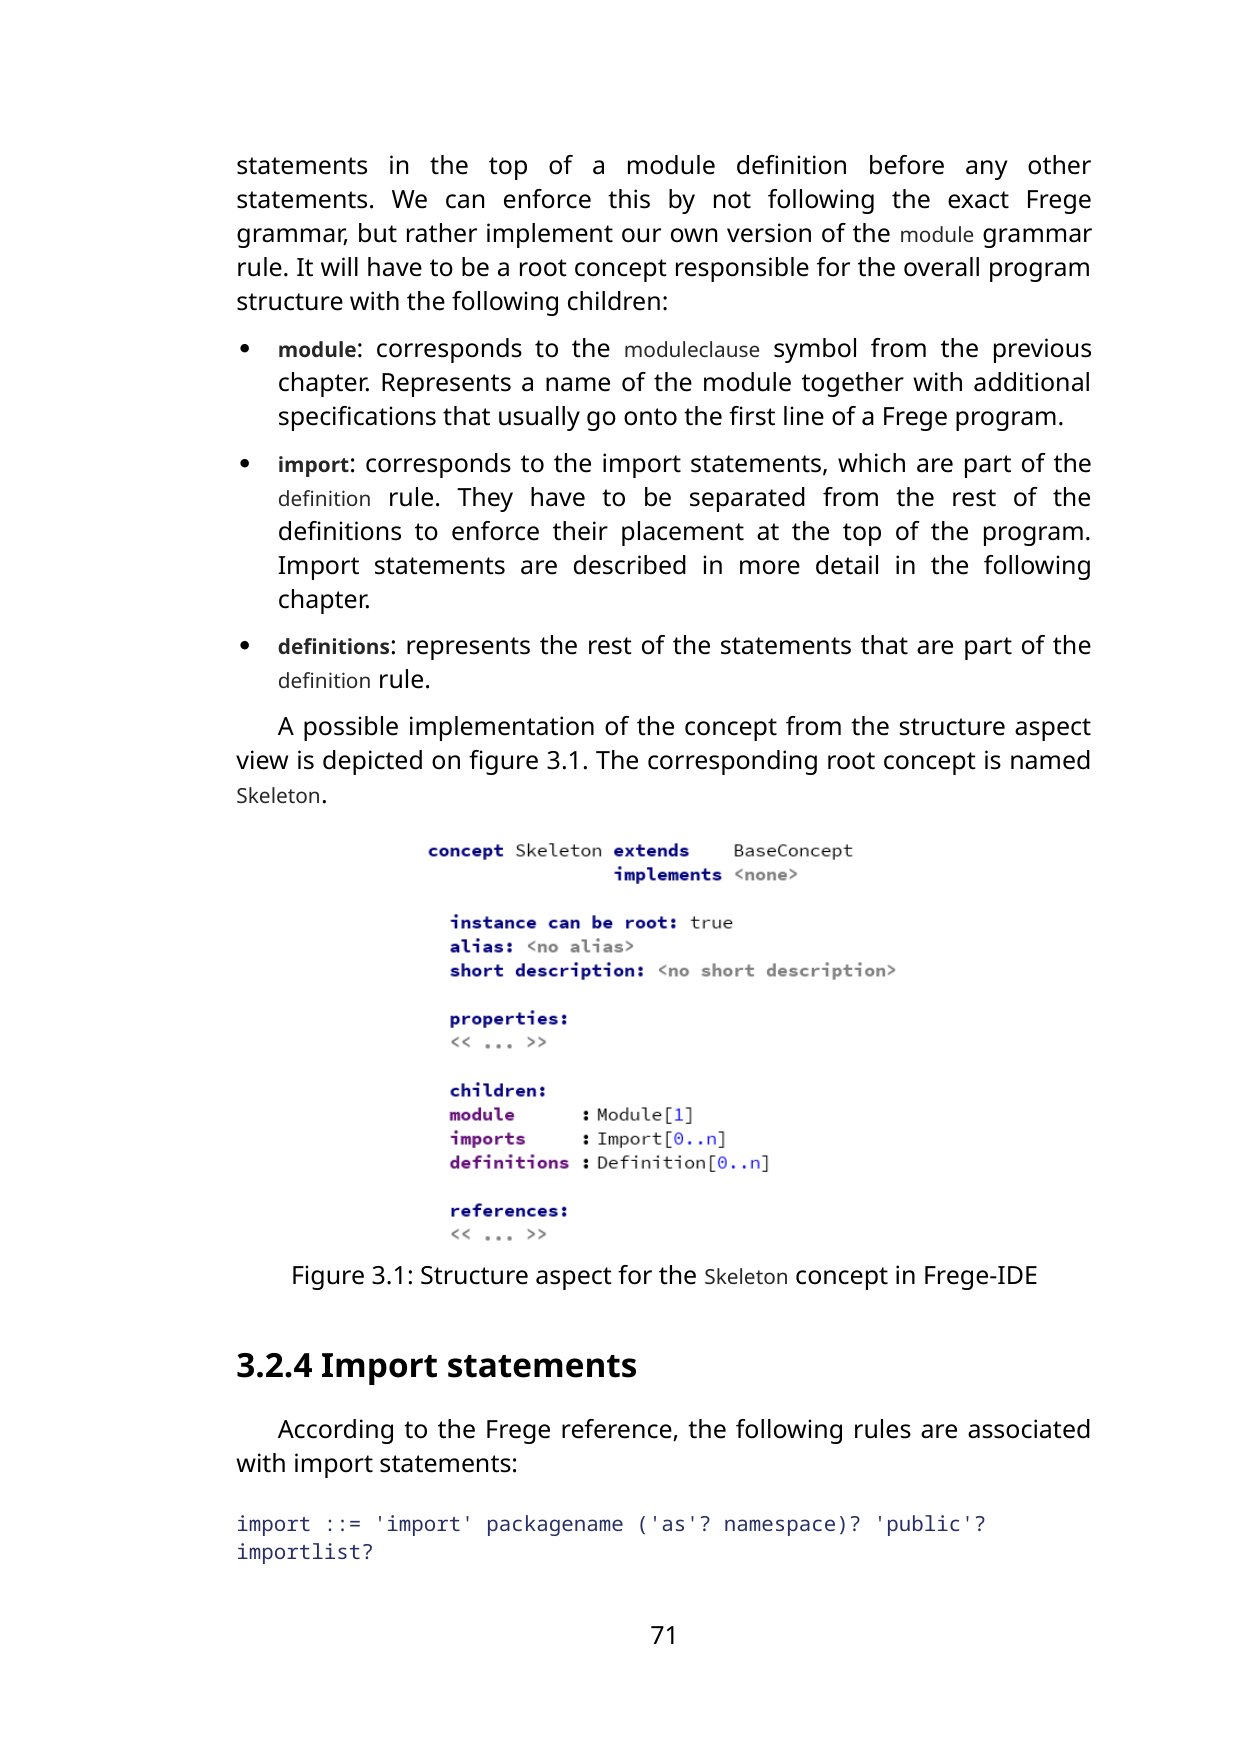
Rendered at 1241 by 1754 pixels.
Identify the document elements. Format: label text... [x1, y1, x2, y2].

subtitle 3.2.4 Import statements [236, 1341, 1092, 1387]
text import: corresponds to the import statements, which are part of the definition rule. They have to be separated from the rest of the definitions to enforce their placement at the top of the program. Import statements are described in more detail in the following chapter. [240, 445, 1092, 616]
text module: corresponds to the moduleclause symbol from the previous chapter. Represents a name of the module together with additional specifications that usually go onto the first line of a Frege program. [240, 331, 1092, 433]
text Figure 3.1: Structure aspect for the Skeleton concept in Frege-IDE [236, 1257, 1092, 1291]
text definitions: represents the rest of the statements that are part of the definition rule. [240, 628, 1092, 696]
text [236, 148, 1092, 318]
picture [420, 839, 909, 1245]
text A possible implementation of the concept from the structure aspect view is depicted on figure 3.1. The corresponding root concept is named Skeleton. [236, 709, 1092, 811]
text According to the Frege reference, the following rules are associated with import statements: [236, 1412, 1092, 1480]
text import ::= 'import' packagename ('as'? namespace)? 'public'? importlist? [236, 1509, 1092, 1566]
